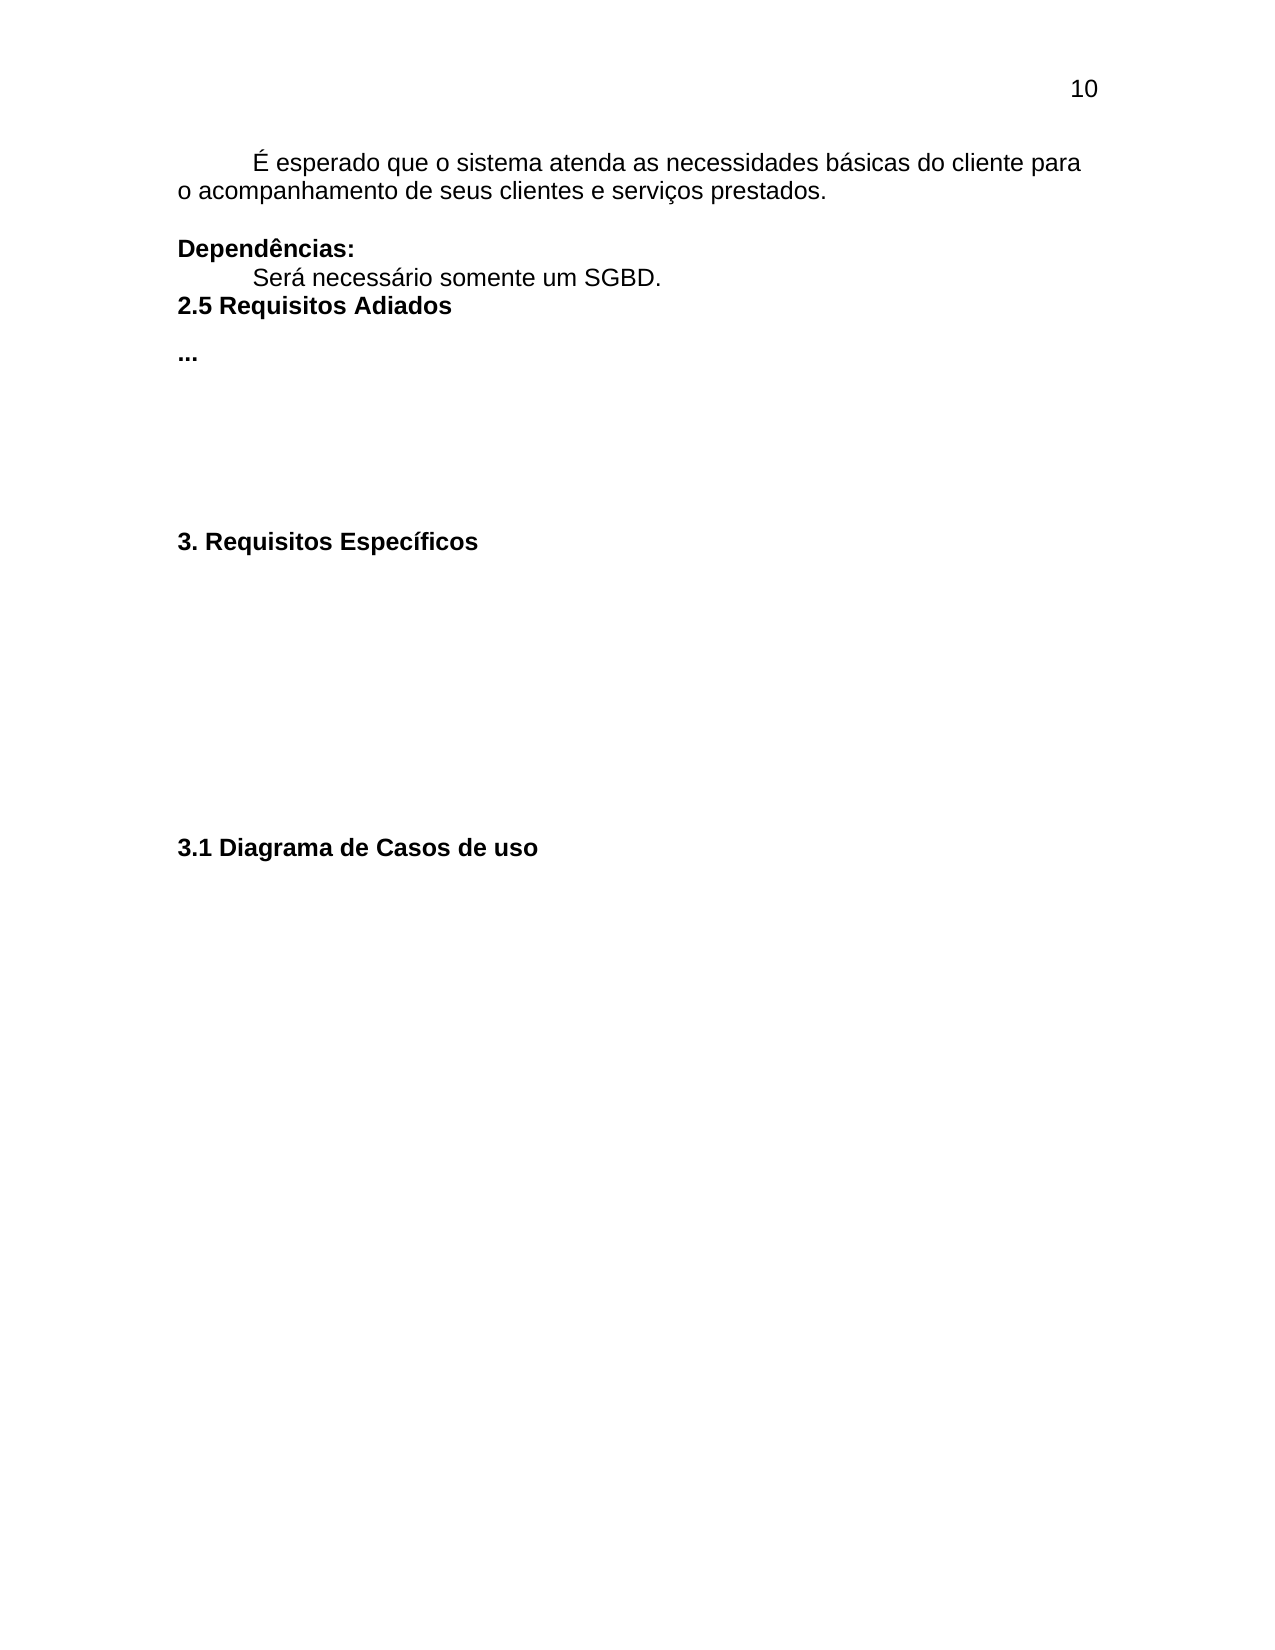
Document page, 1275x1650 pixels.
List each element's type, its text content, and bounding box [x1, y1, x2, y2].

text 3.1 Diagrama de Casos de uso [177, 833, 1098, 861]
text Será necessário somente um SGBD. [177, 263, 1098, 291]
text 2.5 Requisitos Adiados [177, 291, 1098, 320]
text Dependências: [177, 234, 1098, 263]
text É esperado que o sistema atenda as necessidades básicas do cliente para o acompanhamento de seus clientes e serviços prestados. [177, 148, 1098, 205]
text ... [177, 338, 1098, 367]
text 3. Requisitos Específicos [177, 527, 1098, 556]
